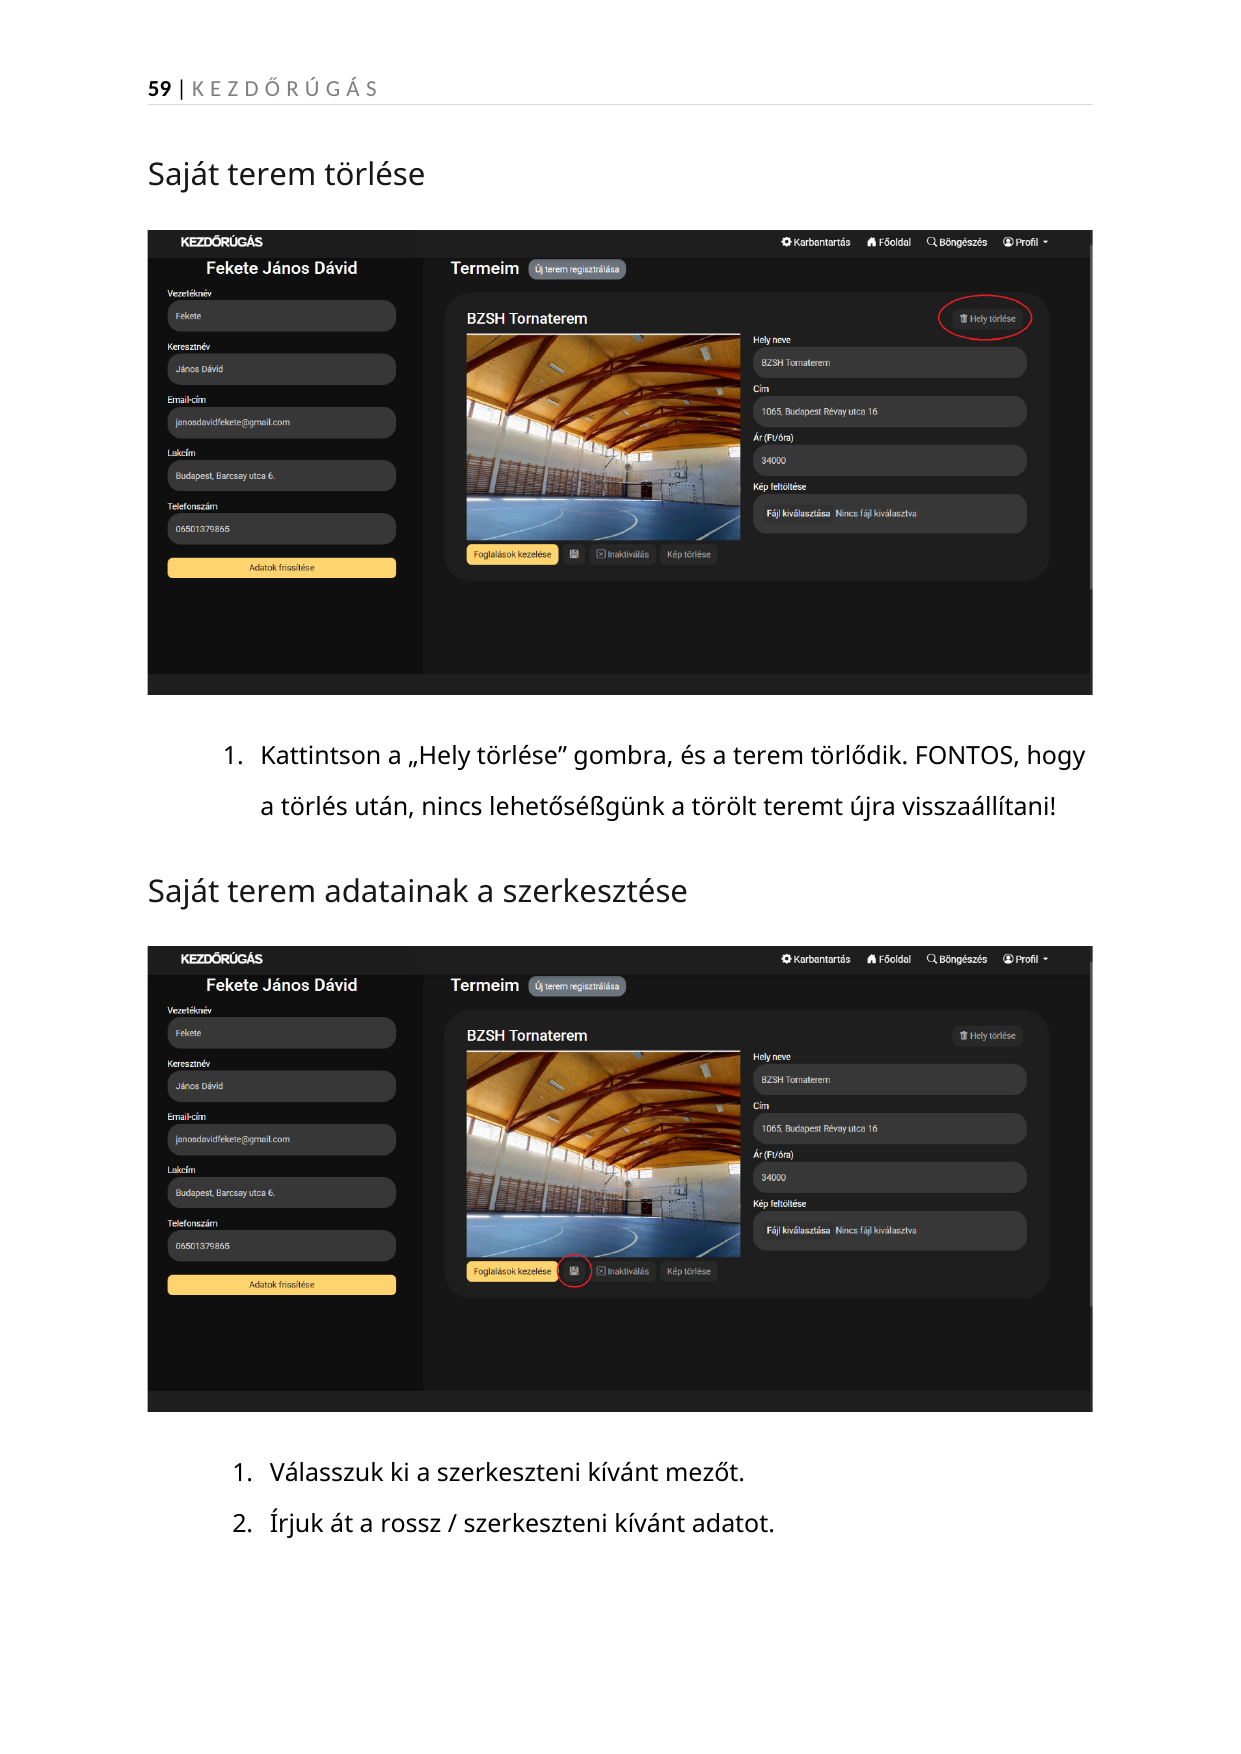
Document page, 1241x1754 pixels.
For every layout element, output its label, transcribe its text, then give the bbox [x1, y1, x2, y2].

list Írjuk át a rossz / szerkeszteni kívánt adatot. [232, 1505, 1093, 1539]
picture [147, 230, 1093, 695]
list Válasszuk ki a szerkeszteni kívánt mezőt. [232, 1454, 1093, 1488]
subtitle Saját terem adatainak a szerkesztése [148, 869, 1093, 911]
subtitle Saját terem törlése [148, 152, 1093, 194]
picture [147, 946, 1093, 1412]
list Kattintson a „Hely törlése” gombra, és a terem törlődik. FONTOS, hogy a törlés után, nincs lehetőséßgünk a törölt teremt újra visszaállítani! [223, 737, 1093, 822]
